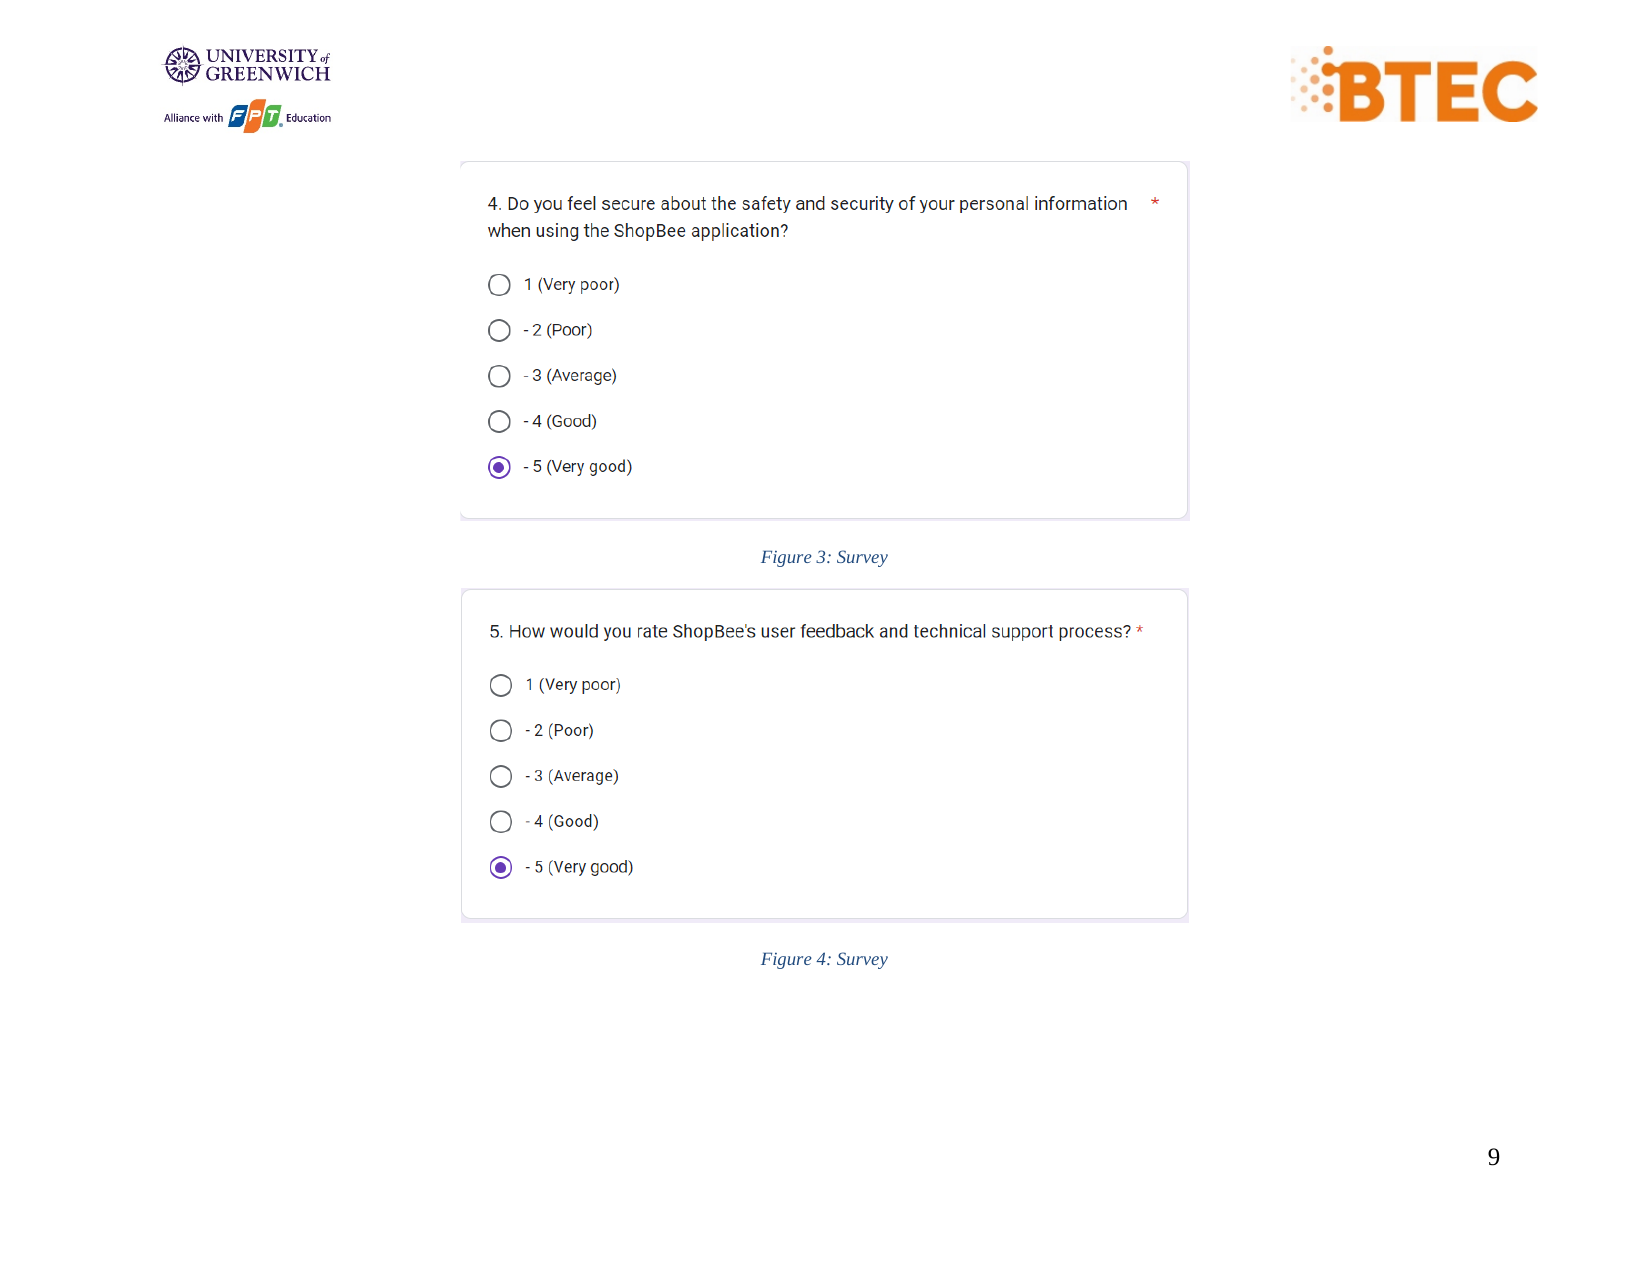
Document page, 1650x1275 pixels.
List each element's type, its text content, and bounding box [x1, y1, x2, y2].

picture [150, 32, 343, 144]
picture [460, 161, 1190, 521]
text Figure 3: Survey [150, 546, 1500, 567]
text Figure 4: Survey [150, 948, 1500, 969]
picture [461, 588, 1189, 923]
picture [1290, 46, 1538, 122]
